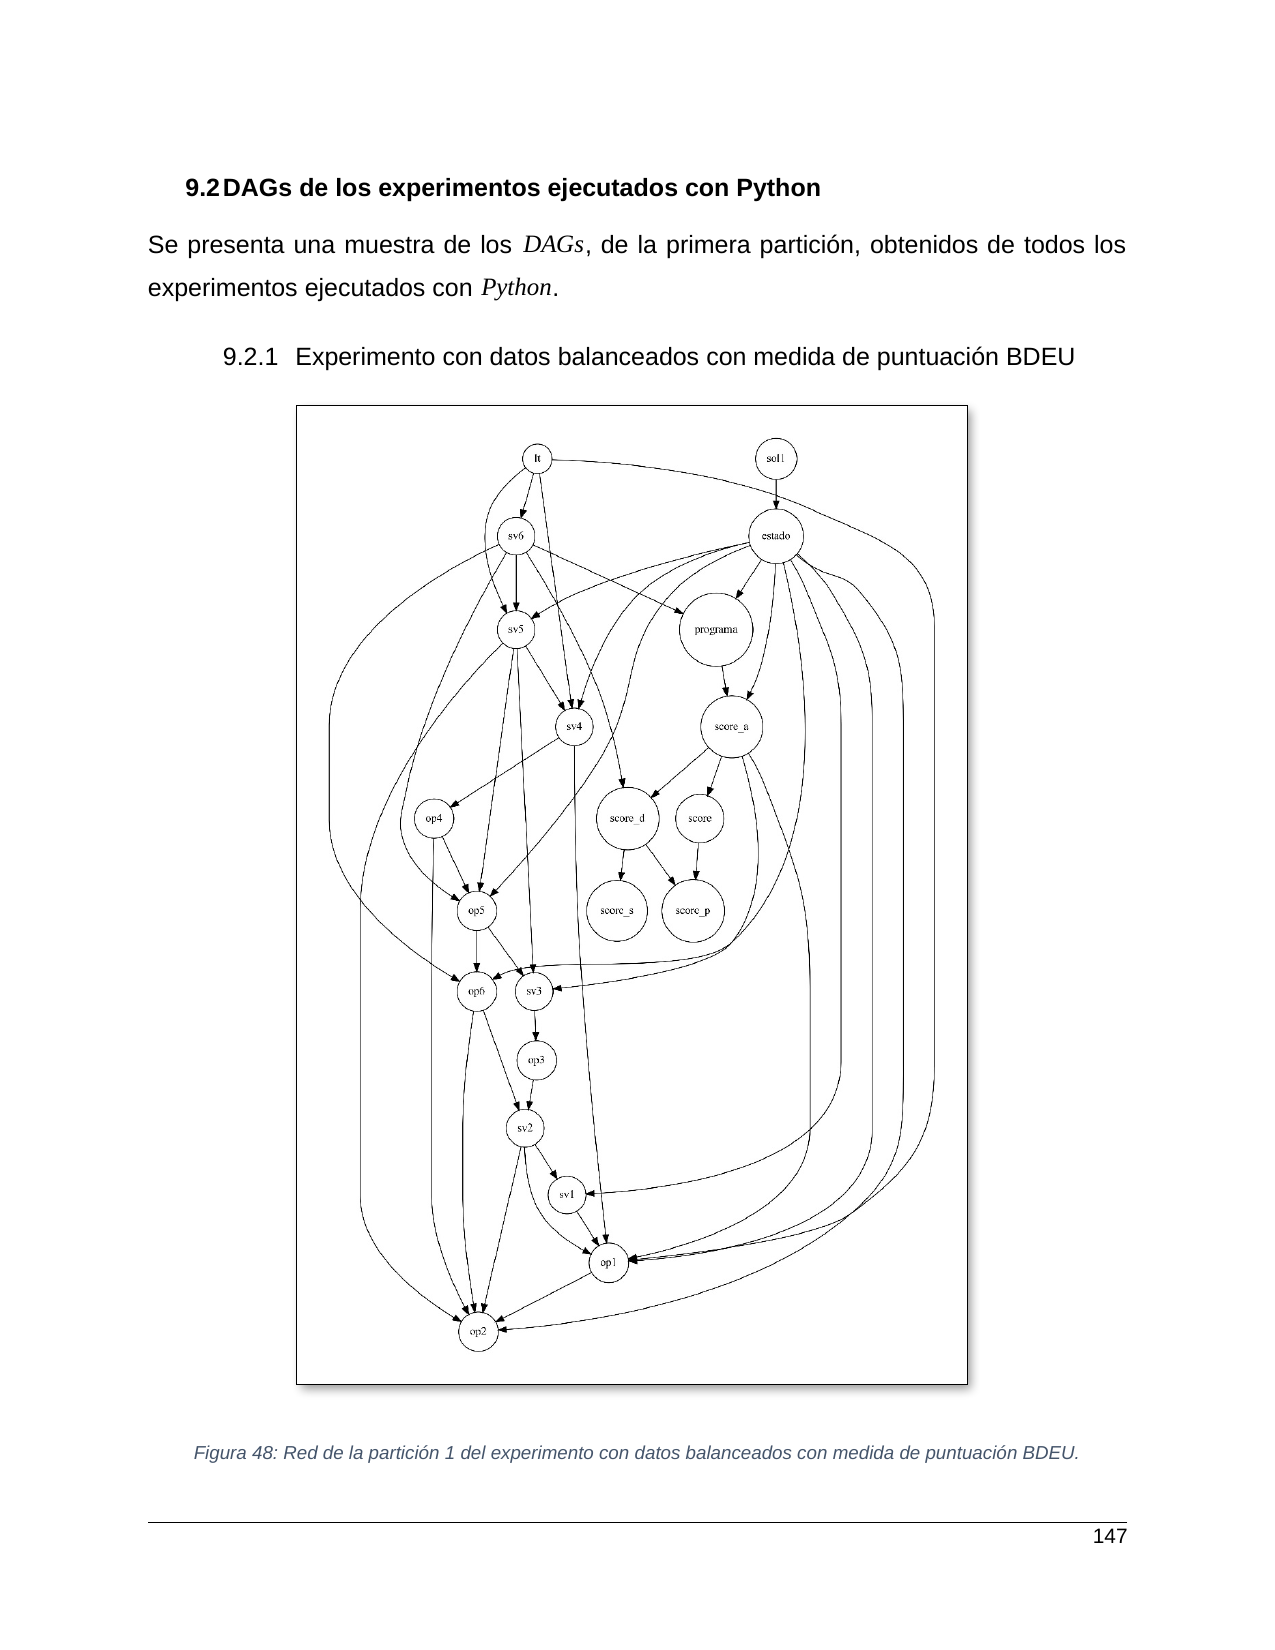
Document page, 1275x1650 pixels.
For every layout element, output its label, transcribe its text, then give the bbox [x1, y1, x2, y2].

picture [297, 406, 967, 1384]
text Se presenta una muestra de los , de la primera partición, obtenidos de todos los experimentos ejecutados con . [148, 230, 1127, 302]
text DAGs de los experimentos ejecutados con Python [185, 173, 1127, 201]
text Experimento con datos balanceados con medida de puntuación BDEU [223, 341, 1127, 370]
text Figura 48: Red de la partición 1 del experimento con datos balanceados con medida de puntuación BDEU. [148, 1442, 1127, 1463]
